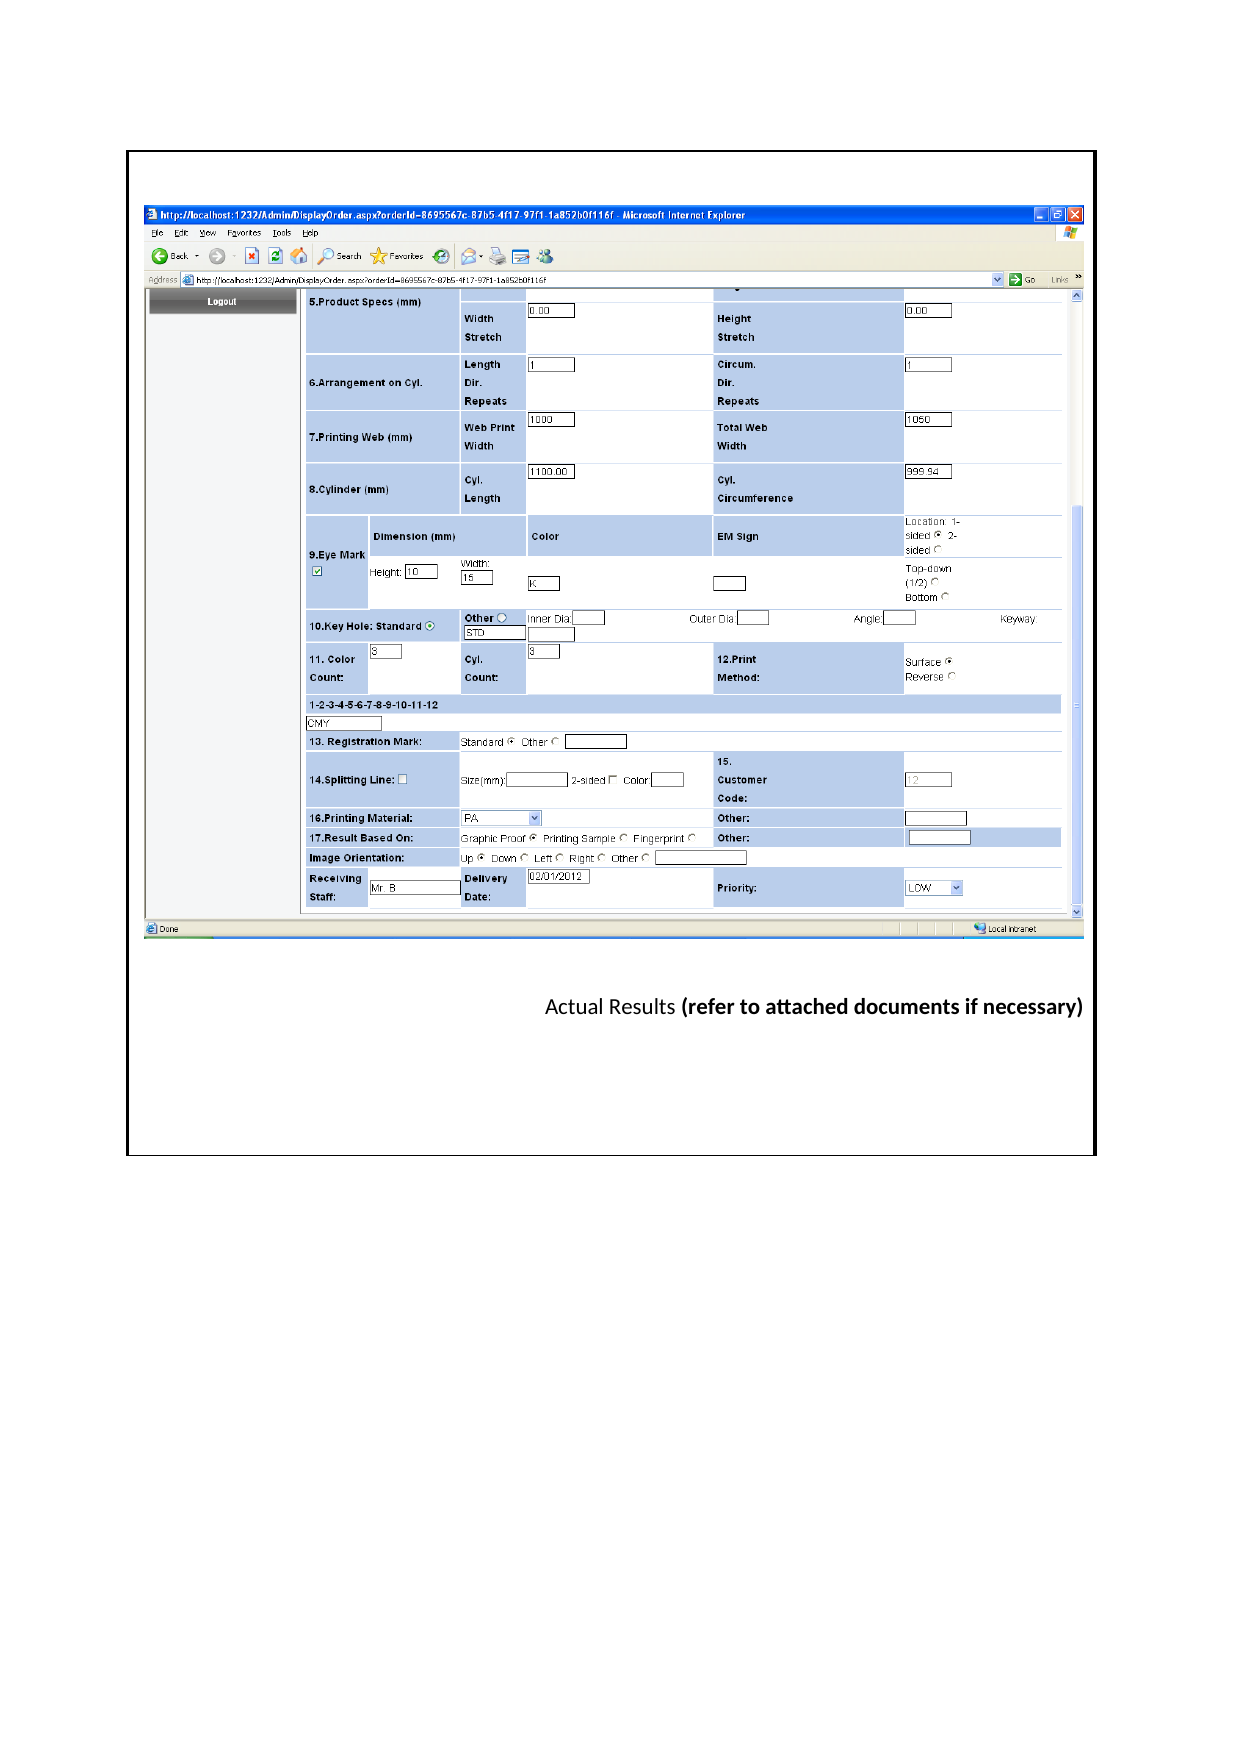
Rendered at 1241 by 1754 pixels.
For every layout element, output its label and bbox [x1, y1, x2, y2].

table_cell [129, 152, 1093, 1154]
picture [144, 205, 1084, 939]
